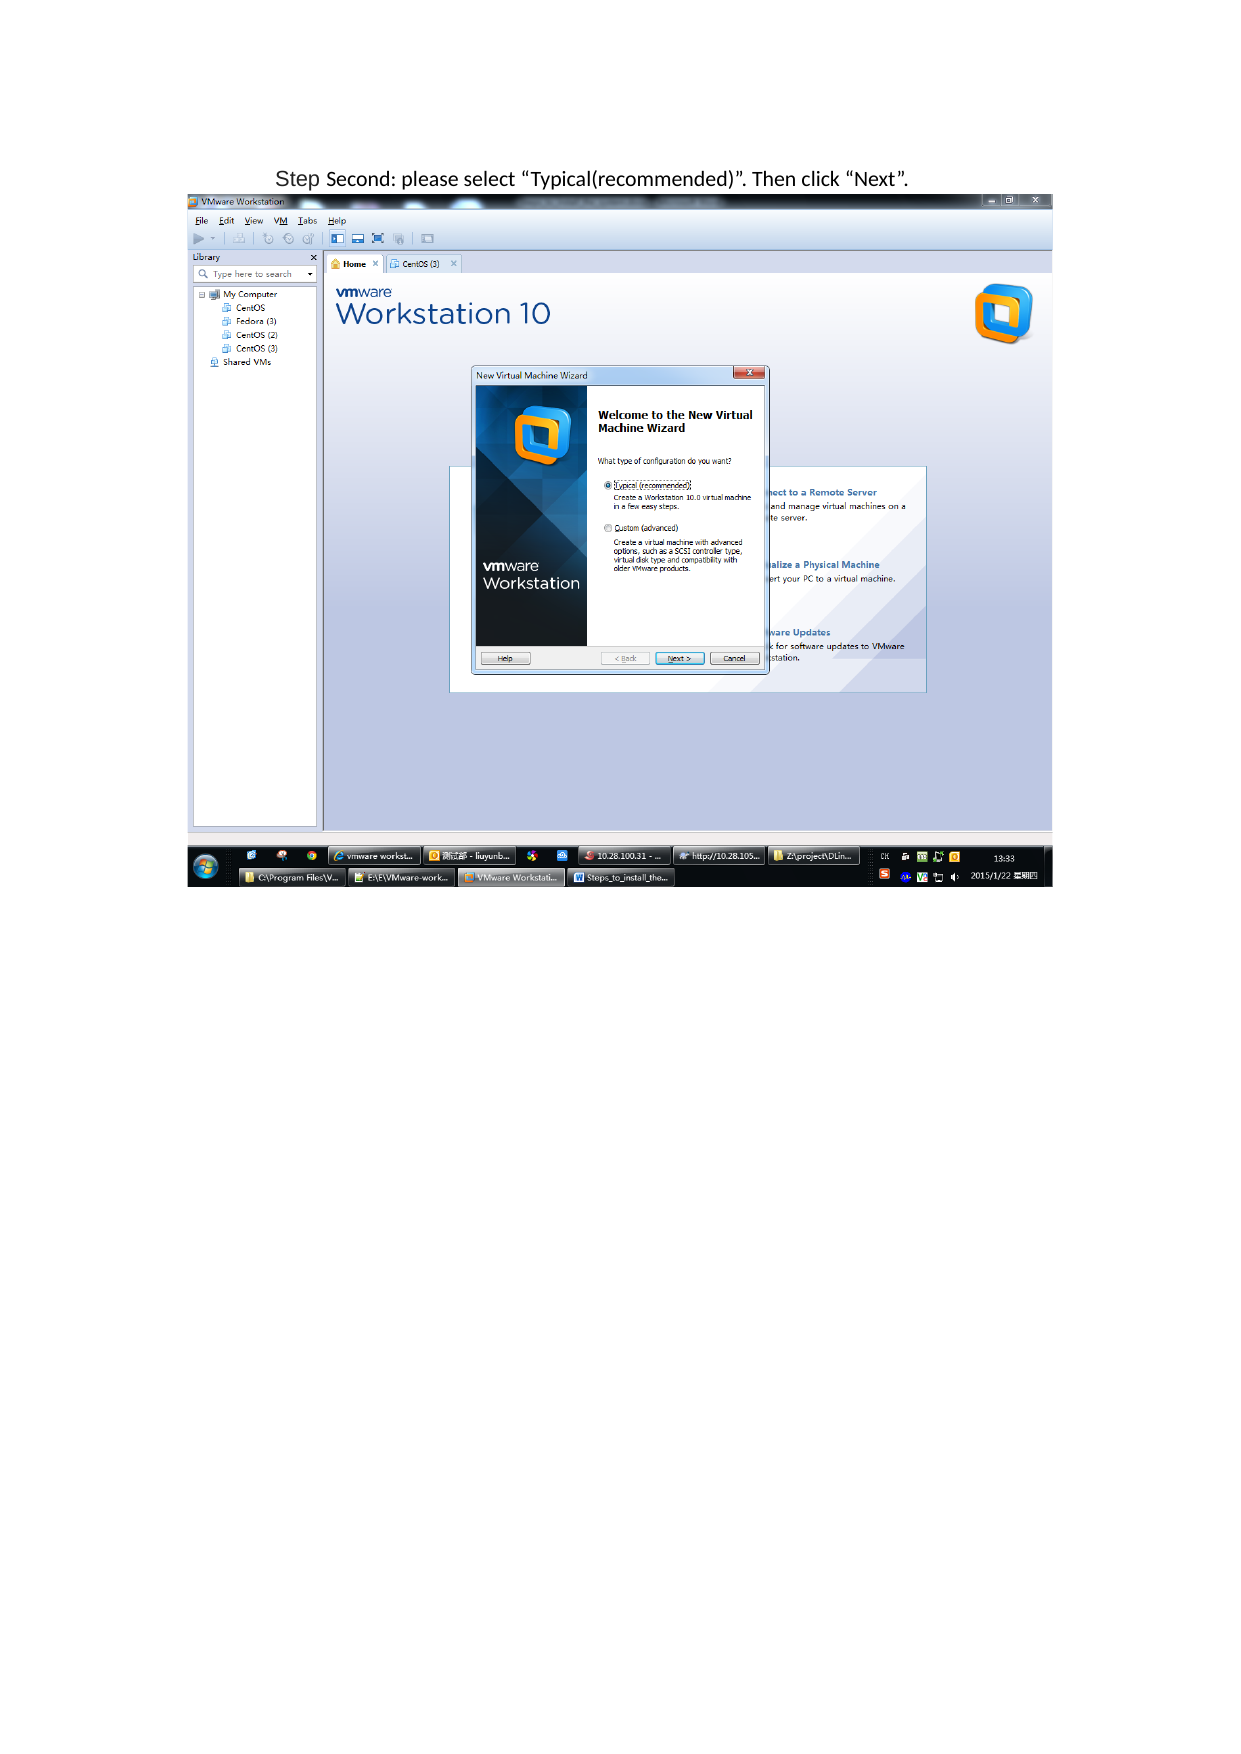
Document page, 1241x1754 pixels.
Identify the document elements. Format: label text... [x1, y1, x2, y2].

picture [187, 194, 1053, 887]
text Step Second: please select “Typical(recommended)”. Then click “Next”. [187, 162, 1053, 194]
